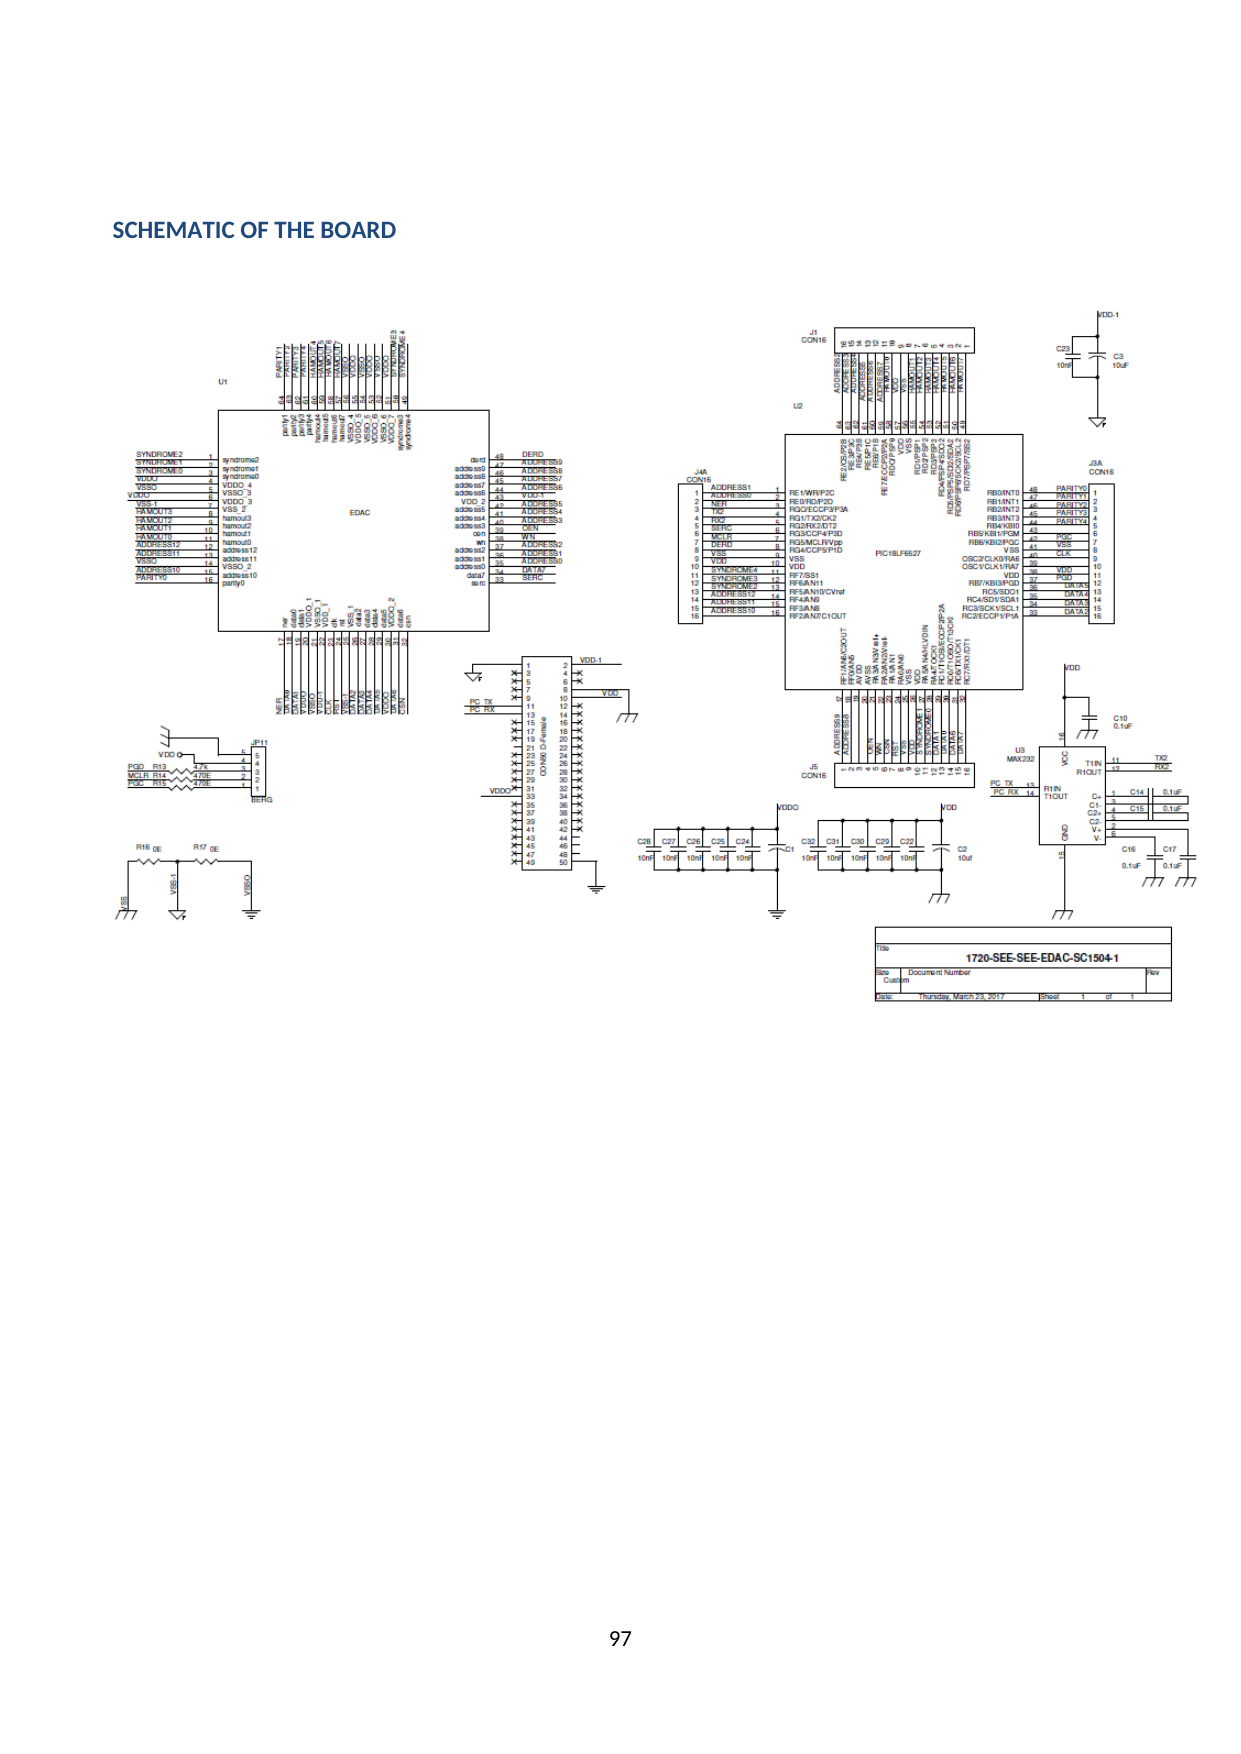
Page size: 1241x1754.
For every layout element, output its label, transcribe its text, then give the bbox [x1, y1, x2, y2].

picture [112, 292, 1201, 1007]
subtitle SCHEMATIC OF THE BOARD [112, 214, 1128, 244]
